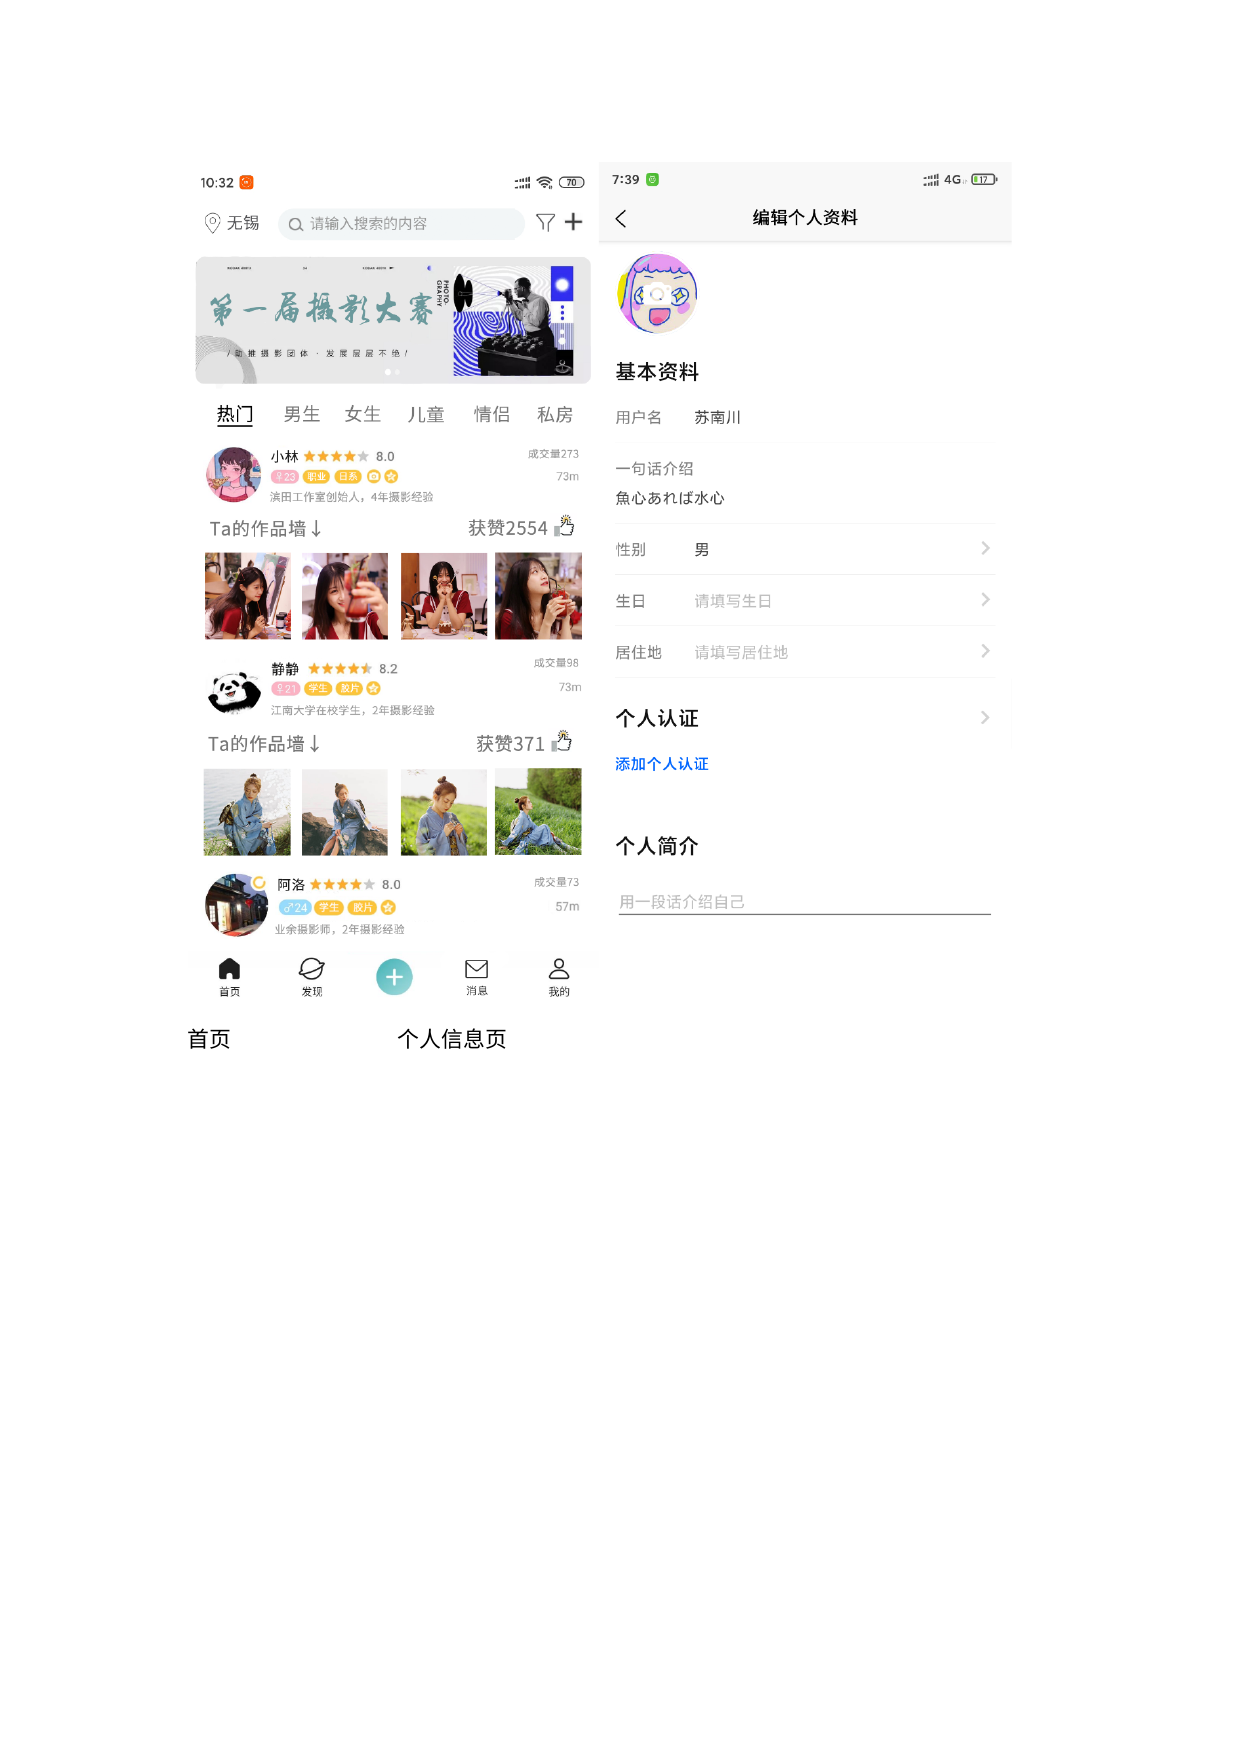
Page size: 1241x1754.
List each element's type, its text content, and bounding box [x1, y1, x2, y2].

picture [187, 162, 1012, 1003]
text 首页 个人信息页 [187, 1022, 1053, 1054]
